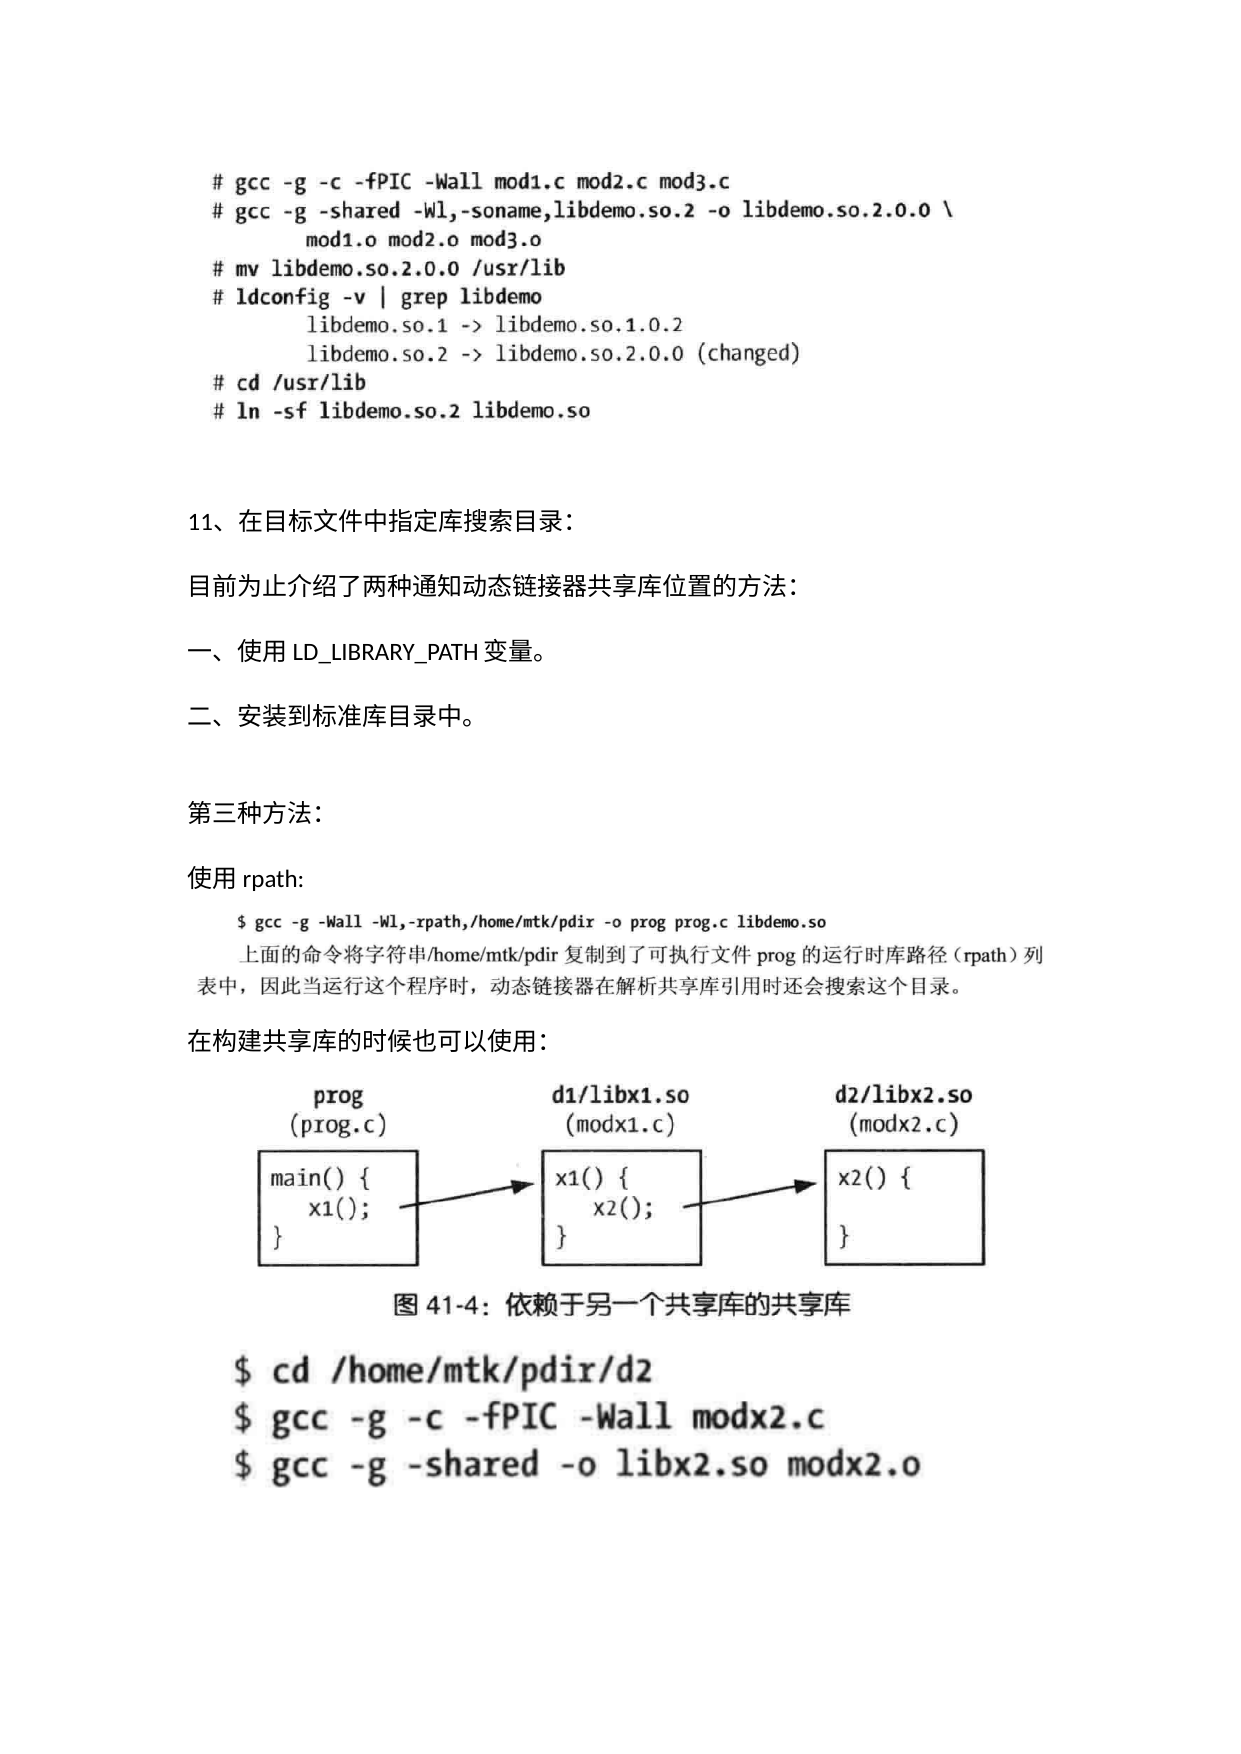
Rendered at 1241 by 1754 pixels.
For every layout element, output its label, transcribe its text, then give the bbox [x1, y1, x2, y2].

list 第三种方法： [187, 779, 1053, 844]
list 在构建共享库的时候也可以使用： [187, 1007, 1053, 1072]
list 安装到标准库目录中。 [187, 682, 1053, 747]
picture [187, 1072, 1052, 1515]
list 目前为止介绍了两种通知动态链接器共享库位置的方法： [187, 552, 1053, 617]
list 在目标文件中指定库搜索目录： [187, 487, 1053, 552]
picture [187, 909, 1051, 1000]
list 使用LD_LIBRARY_PATH变量。 [187, 617, 1053, 682]
list 使用rpath: [187, 844, 1053, 909]
picture [187, 162, 1052, 423]
